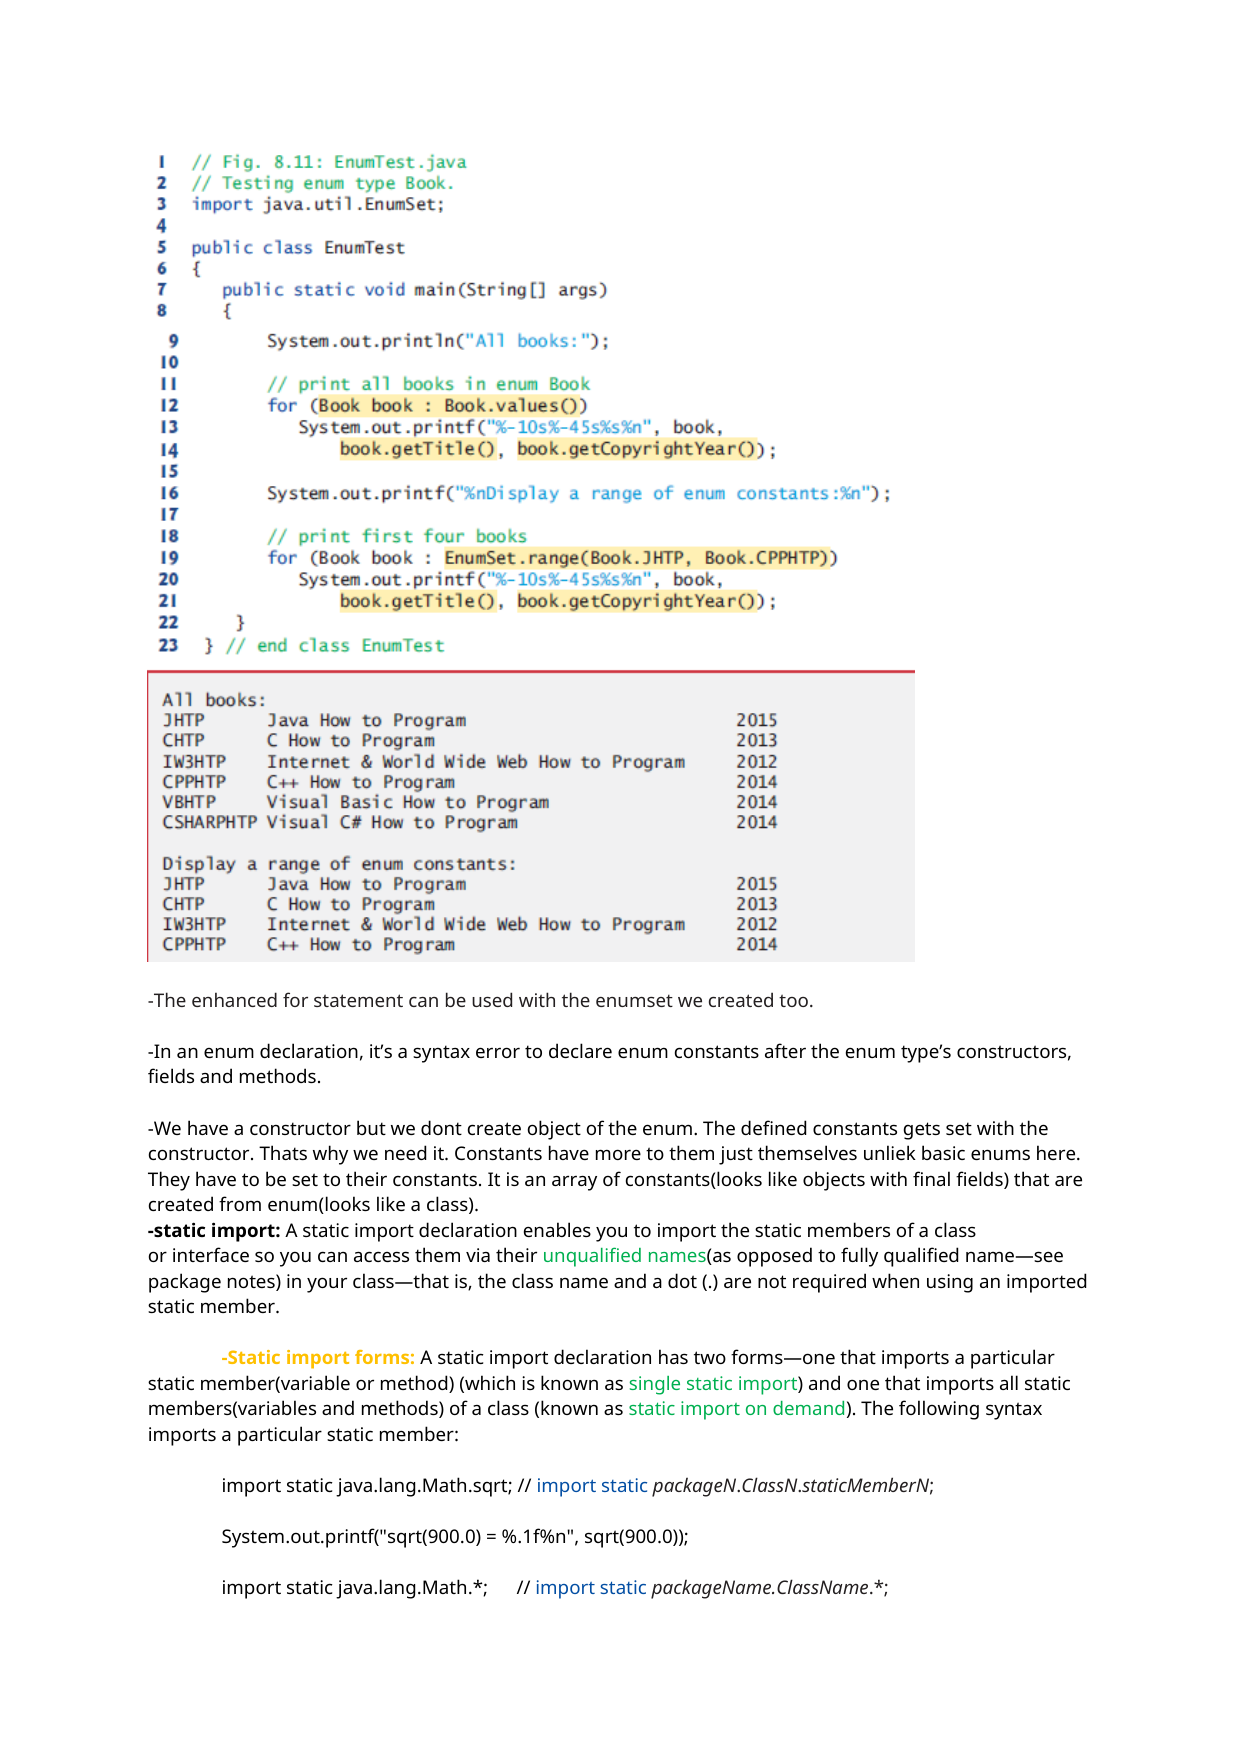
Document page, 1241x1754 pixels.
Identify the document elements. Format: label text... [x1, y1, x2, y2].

text -The enhanced for statement can be used with the enumset we created too. [148, 987, 1093, 1013]
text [148, 1523, 1093, 1549]
text or interface so you can access them via their unqualified names(as opposed to fully qualified name—see package notes) in your class—that is, the class name and a dot (.) are not required when using an imported static member. [148, 1242, 1093, 1319]
text import static java.lang.Math.sqrt; // import static packageN.ClassN.staticMemberN; [148, 1472, 1093, 1498]
text -Static import forms: A static import declaration has two forms—one that imports a particular static member(variable or method) (which is known as single static import) and one that imports all static members(variables and methods) of a class (known as static import on demand). The following syntax imports a particular static member: [148, 1344, 1093, 1447]
text import static java.lang.Math.*; // import static packageName.ClassName.*; [148, 1574, 1093, 1600]
text -We have a constructor but we dont create object of the enum. The defined constants gets set with the constructor. Thats why we need it. Constants have more to them just themselves unliek basic enums here. They have to be set to their constants. It is an array of constants(looks like objects with final fields) that are created from enum(looks like a class). [148, 1115, 1093, 1217]
picture [147, 147, 915, 962]
text -In an enum declaration, it’s a syntax error to declare enum constants after the enum type’s constructors, fields and methods. [148, 1038, 1093, 1089]
text -static import: A static import declaration enables you to import the static members of a class [148, 1217, 1093, 1242]
